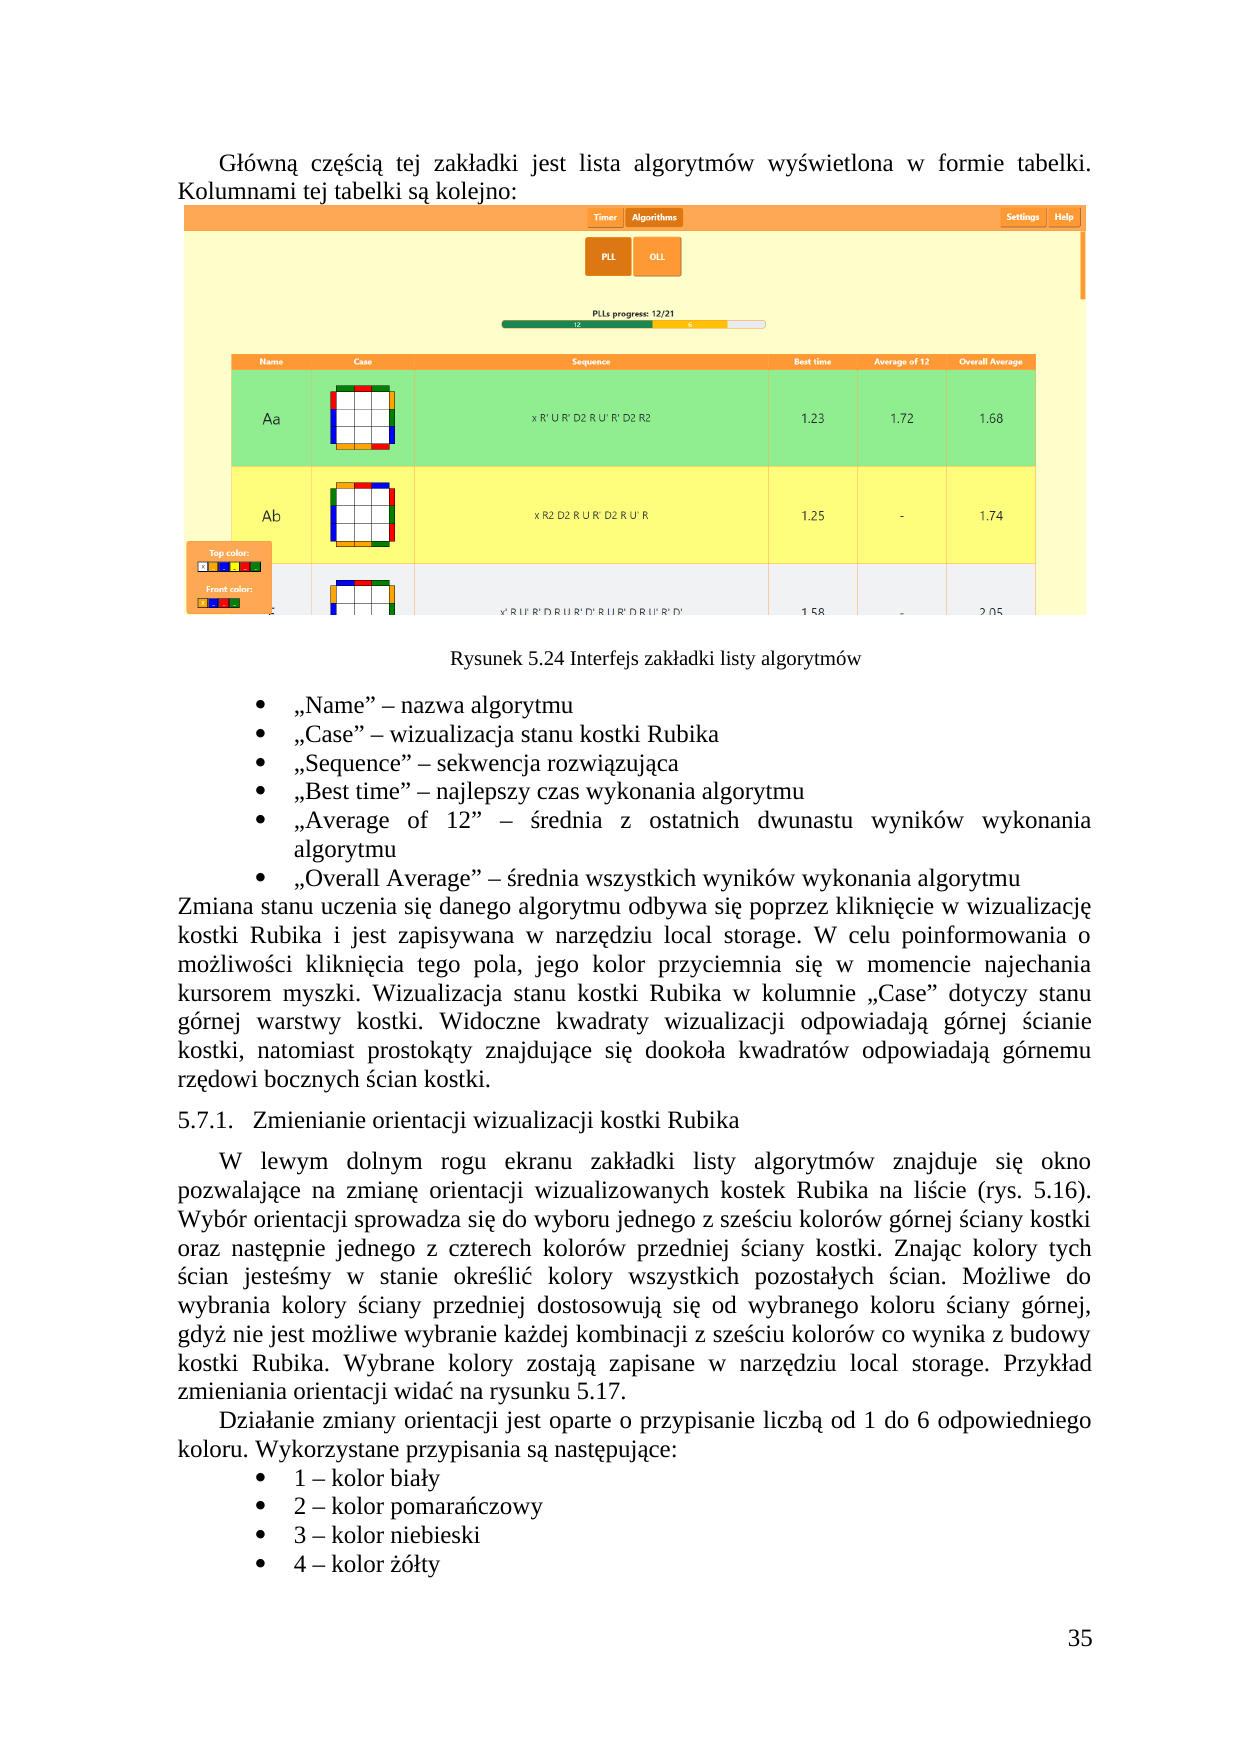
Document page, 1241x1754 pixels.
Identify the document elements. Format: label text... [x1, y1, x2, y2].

list „Average of 12” – średnia z ostatnich dwunastu wyników wykonania algorytmu [256, 805, 1092, 863]
list „Name” – nazwa algorytmu [256, 690, 1092, 719]
text Działanie zmiany orientacji jest oparte o przypisanie liczbą od 1 do 6 odpowiedniego koloru. Wykorzystane przypisania są następujące: [177, 1405, 1092, 1463]
text W lewym dolnym rogu ekranu zakładki listy algorytmów znajduje się okno pozwalające na zmianę orientacji wizualizowanych kostek Rubika na liście (rys. 5.16). Wybór orientacji sprowadza się do wyboru jednego z sześciu kolorów górnej ściany kostki oraz następnie jednego z czterech kolorów przedniej ściany kostki. Znając kolory tych ścian jesteśmy w stanie określić kolory wszystkich pozostałych ścian. Możliwe do wybrania kolory ściany przedniej dostosowują się od wybranego koloru ściany górnej, gdyż nie jest możliwe wybranie każdej kombinacji z sześciu kolorów co wynika z budowy kostki Rubika. Wybrane kolory zostają zapisane w narzędziu local storage. Przykład zmieniania orientacji widać na rysunku 5.17. [177, 1146, 1092, 1405]
list 4 – kolor żółty [256, 1549, 1092, 1578]
text Główną częścią tej zakładki jest lista algorytmów wyświetlona w formie tabelki. Kolumnami tej tabelki są kolejno: [177, 148, 1092, 205]
list „Sequence” – sekwencja rozwiązująca [256, 748, 1092, 776]
list „Case” – wizualizacja stanu kostki Rubika [256, 719, 1092, 748]
list 2 – kolor pomarańczowy [256, 1491, 1092, 1520]
subtitle Zmienianie orientacji wizualizacji kostki Rubika [177, 1105, 1092, 1134]
text Zmiana stanu uczenia się danego algorytmu odbywa się poprzez kliknięcie w wizualizację kostki Rubika i jest zapisywana w narzędziu local storage. W celu poinformowania o możliwości kliknięcia tego pola, jego kolor przyciemnia się w momencie najechania kursorem myszki. Wizualizacja stanu kostki Rubika w kolumnie „Case” dotyczy stanu górnej warstwy kostki. Widoczne kwadraty wizualizacji odpowiadają górnej ścianie kostki, natomiast prostokąty znajdujące się dookoła kwadratów odpowiadają górnemu rzędowi bocznych ścian kostki. [177, 891, 1092, 1093]
list „Best time” – najlepszy czas wykonania algorytmu [256, 776, 1092, 805]
list 3 – kolor niebieski [256, 1520, 1092, 1549]
list 1 – kolor biały [256, 1463, 1092, 1491]
picture [184, 205, 1086, 615]
list „Overall Average” – średnia wszystkich wyników wykonania algorytmu [256, 863, 1092, 891]
